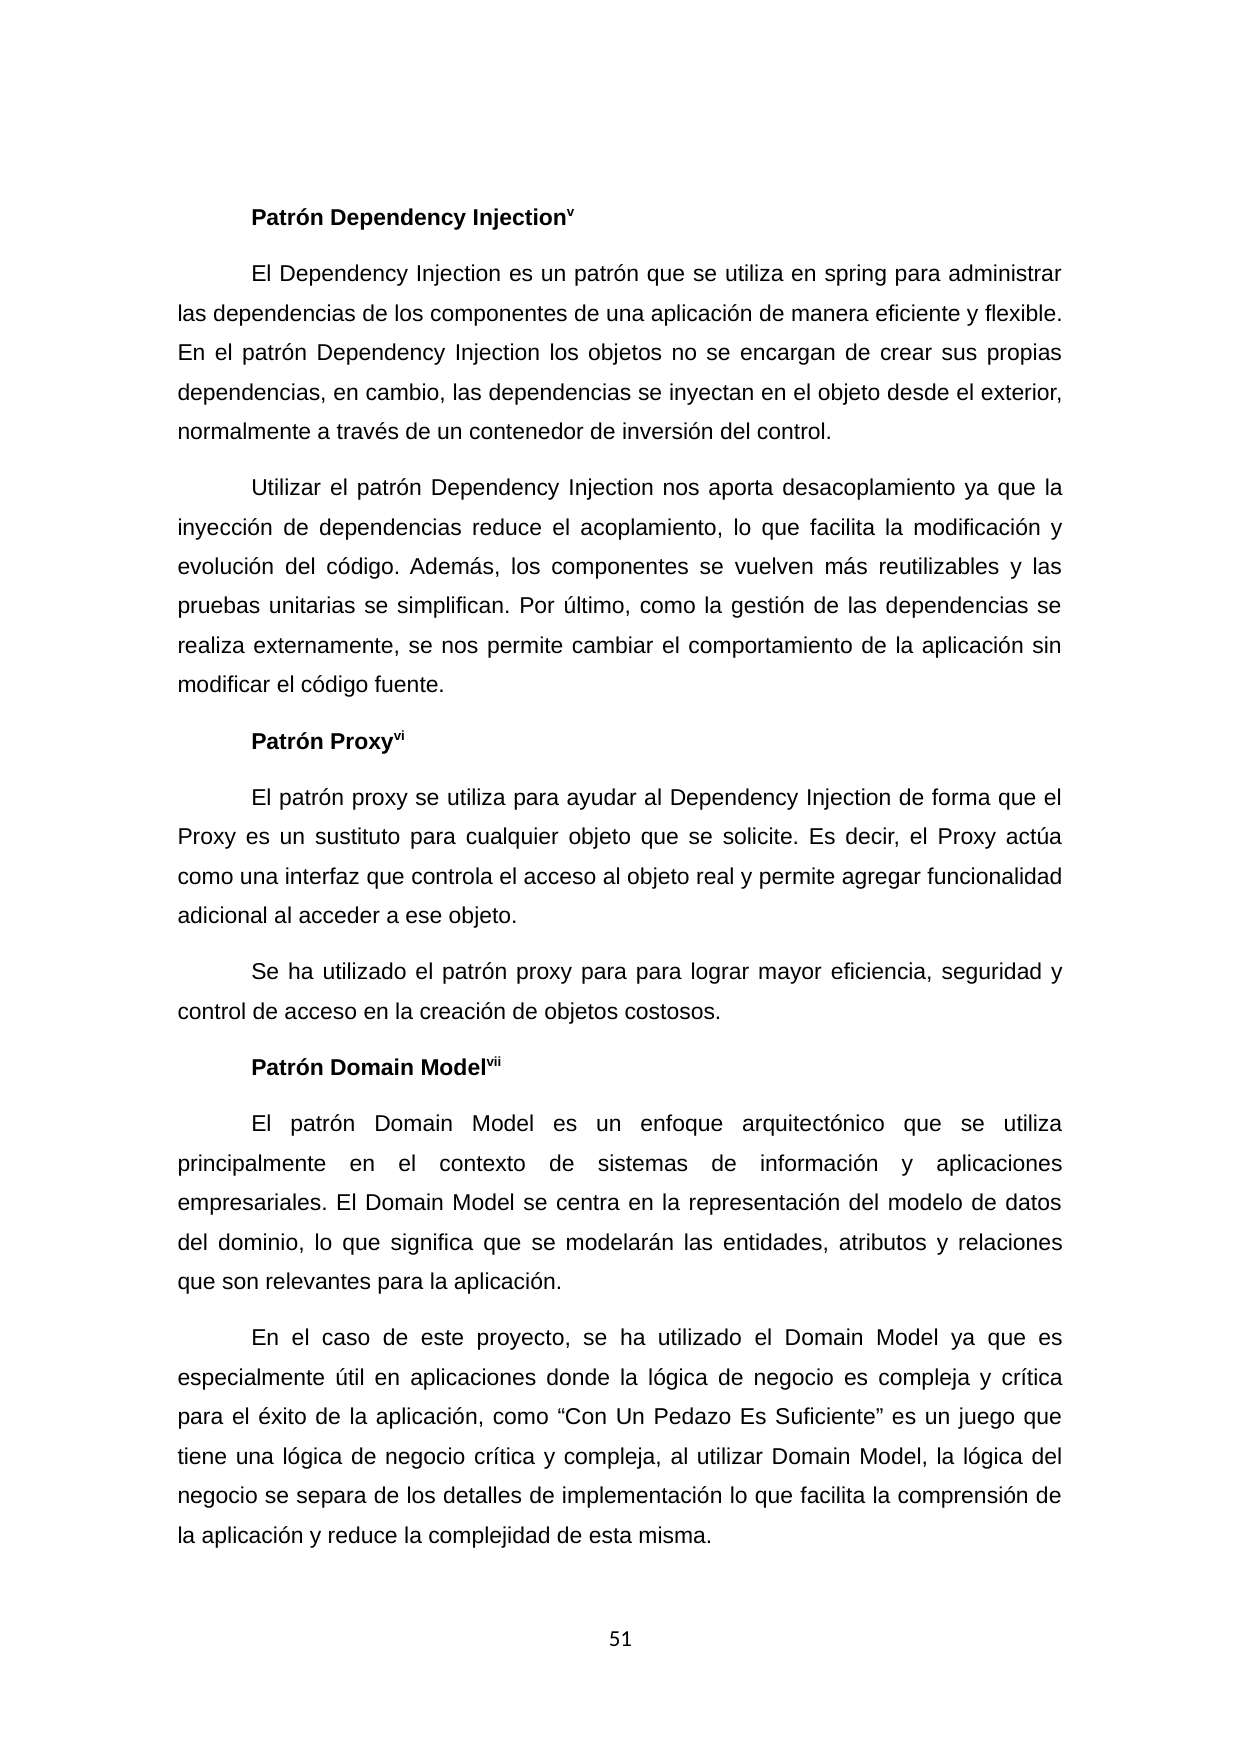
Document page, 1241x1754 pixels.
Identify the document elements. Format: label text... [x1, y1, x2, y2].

text El patrón proxy se utiliza para ayudar al Dependency Injection de forma que el Proxy es un sustituto para cualquier objeto que se solicite. Es decir, el Proxy actúa como una interfaz que controla el acceso al objeto real y permite agregar funcionalidad adicional al acceder a ese objeto. [177, 784, 1063, 928]
text El patrón Domain Model es un enfoque arquitectónico que se utiliza principalmente en el contexto de sistemas de información y aplicaciones empresariales. El Domain Model se centra en la representación del modelo de datos del dominio, lo que significa que se modelarán las entidades, atributos y relaciones que son relevantes para la aplicación. [177, 1110, 1063, 1294]
text Patrón Dependency Injection [177, 204, 1063, 230]
text Utilizar el patrón Dependency Injection nos aporta desacoplamiento ya que la inyección de dependencias reduce el acoplamiento, lo que facilita la modificación y evolución del código. Además, los componentes se vuelven más reutilizables y las pruebas unitarias se simplifican. Por último, como la gestión de las dependencias se realiza externamente, se nos permite cambiar el comportamiento de la aplicación sin modificar el código fuente. [177, 474, 1063, 698]
text El Dependency Injection es un patrón que se utiliza en spring para administrar las dependencias de los componentes de una aplicación de manera eficiente y flexible. En el patrón Dependency Injection los objetos no se encargan de crear sus propias dependencias, en cambio, las dependencias se inyectan en el objeto desde el exterior, normalmente a través de un contenedor de inversión del control. [177, 260, 1063, 444]
text Patrón Domain Model [177, 1054, 1063, 1080]
text En el caso de este proyecto, se ha utilizado el Domain Model ya que es especialmente útil en aplicaciones donde la lógica de negocio es compleja y crítica para el éxito de la aplicación, como “Con Un Pedazo Es Suficiente” es un juego que tiene una lógica de negocio crítica y compleja, al utilizar Domain Model, la lógica del negocio se separa de los detalles de implementación lo que facilita la comprensión de la aplicación y reduce la complejidad de esta misma. [177, 1324, 1063, 1548]
text Se ha utilizado el patrón proxy para para lograr mayor eficiencia, seguridad y control de acceso en la creación de objetos costosos. [177, 958, 1063, 1024]
text Patrón Proxy [177, 728, 1063, 754]
